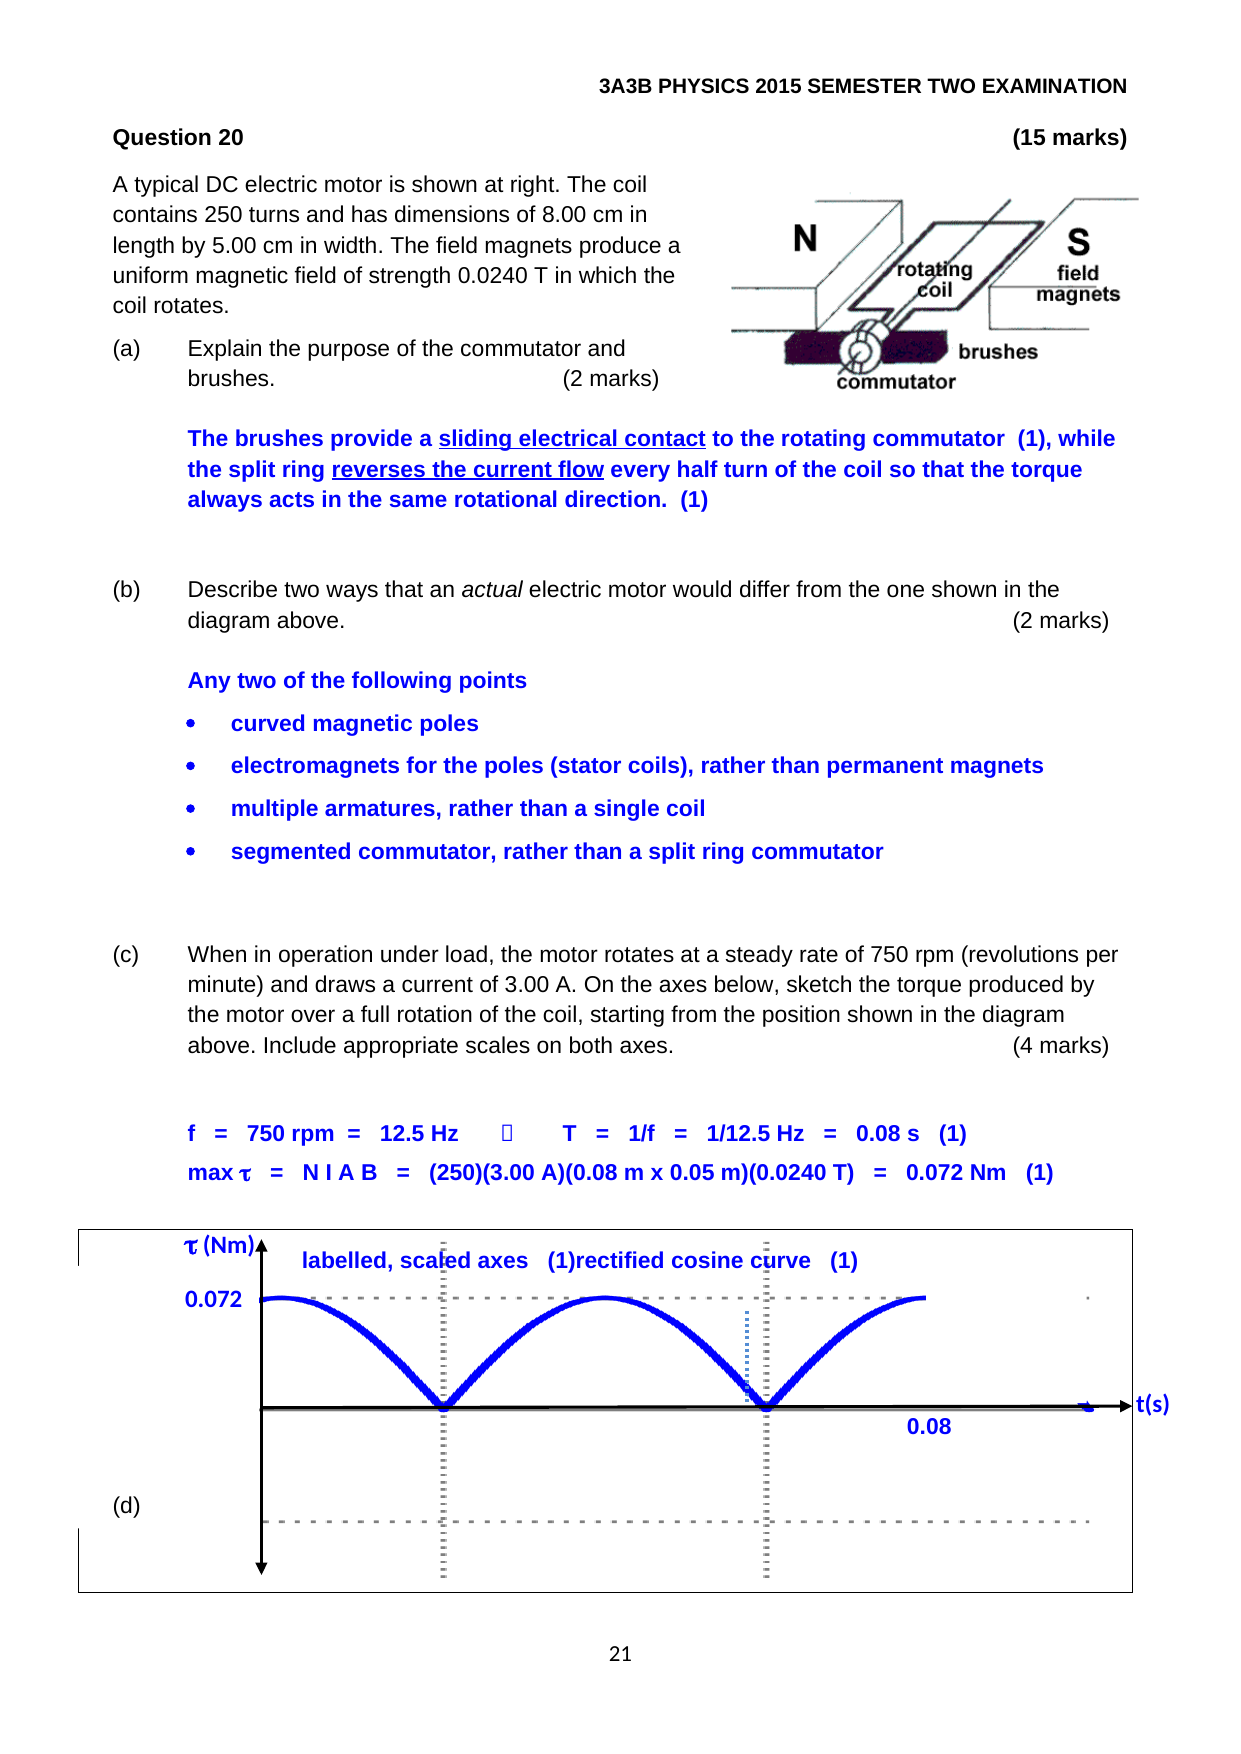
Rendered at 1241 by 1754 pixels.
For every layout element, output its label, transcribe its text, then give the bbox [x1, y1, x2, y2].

list curved magnetic poles [186, 710, 1128, 736]
text f = 750 rpm = 12.5 Hz  T = 1/f = 1/12.5 Hz = 0.08 s (1) [112, 1117, 1128, 1148]
text The brushes provide a sliding electrical contact to the rotating commutator (1), while the split ring reverses the current flow every half turn of the coil so that the torque always acts in the same rotational direction. (1) [112, 425, 1128, 512]
text A typical DC electric motor is shown at right. The coil contains 250 turns and has dimensions of 8.00 cm in length by 5.00 cm in width. The field magnets produce a uniform magnetic field of strength 0.0240 T in which the coil rotates. [112, 171, 1128, 318]
text (a) Explain the purpose of the commutator and brushes. (2 marks) [112, 335, 731, 391]
text (c) When in operation under load, the motor rotates at a steady rate of 750 rpm (revolutions per minute) and draws a current of 3.00 A. On the axes below, sketch the torque produced by the motor over a full rotation of the coil, starting from the position shown in the diagram above. Include appropriate scales on both axes. (4 marks) [112, 941, 1128, 1058]
text Any two of the following points [112, 667, 1128, 693]
picture [79, 1230, 1132, 1492]
list segmented commutator, rather than a split ring commutator [186, 838, 1128, 864]
list multiple armatures, rather than a single coil [186, 795, 1128, 822]
text Question 20 (15 marks) [112, 124, 1128, 150]
text (b) Describe two ways that an actual electric motor would differ from the one shown in the diagram above. (2 marks) [112, 576, 1128, 633]
text (d) [112, 1492, 1128, 1518]
picture [79, 1407, 1132, 1592]
list electromagnets for the poles (stator coils), rather than permanent magnets [186, 752, 1128, 779]
text max  = N I A B = (250)(3.00 A)(0.08 m x 0.05 m)(0.0240 T) = 0.072 Nm (1) [112, 1159, 1128, 1186]
picture [731, 180, 1139, 397]
